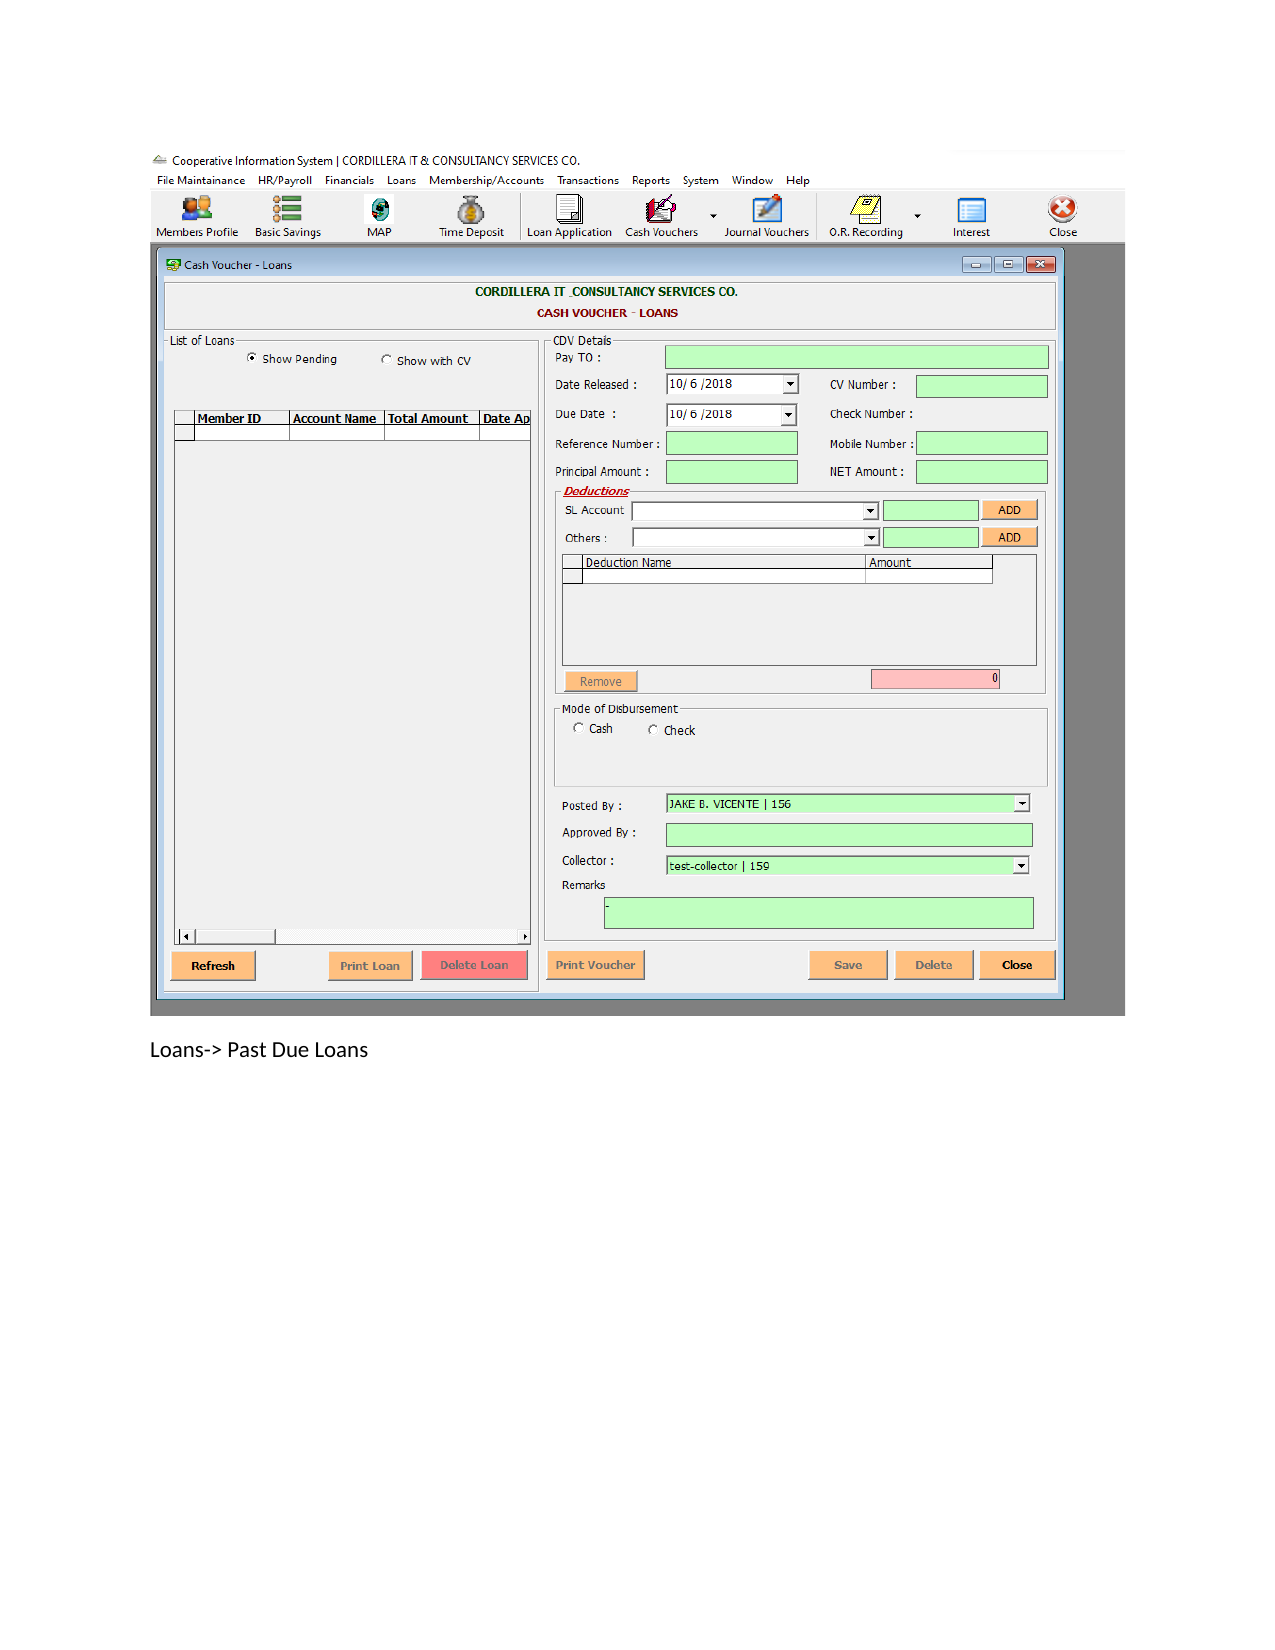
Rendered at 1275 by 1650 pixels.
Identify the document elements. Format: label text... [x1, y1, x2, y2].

picture [150, 150, 1125, 1016]
text Loans-> Past Due Loans [150, 1035, 1125, 1063]
